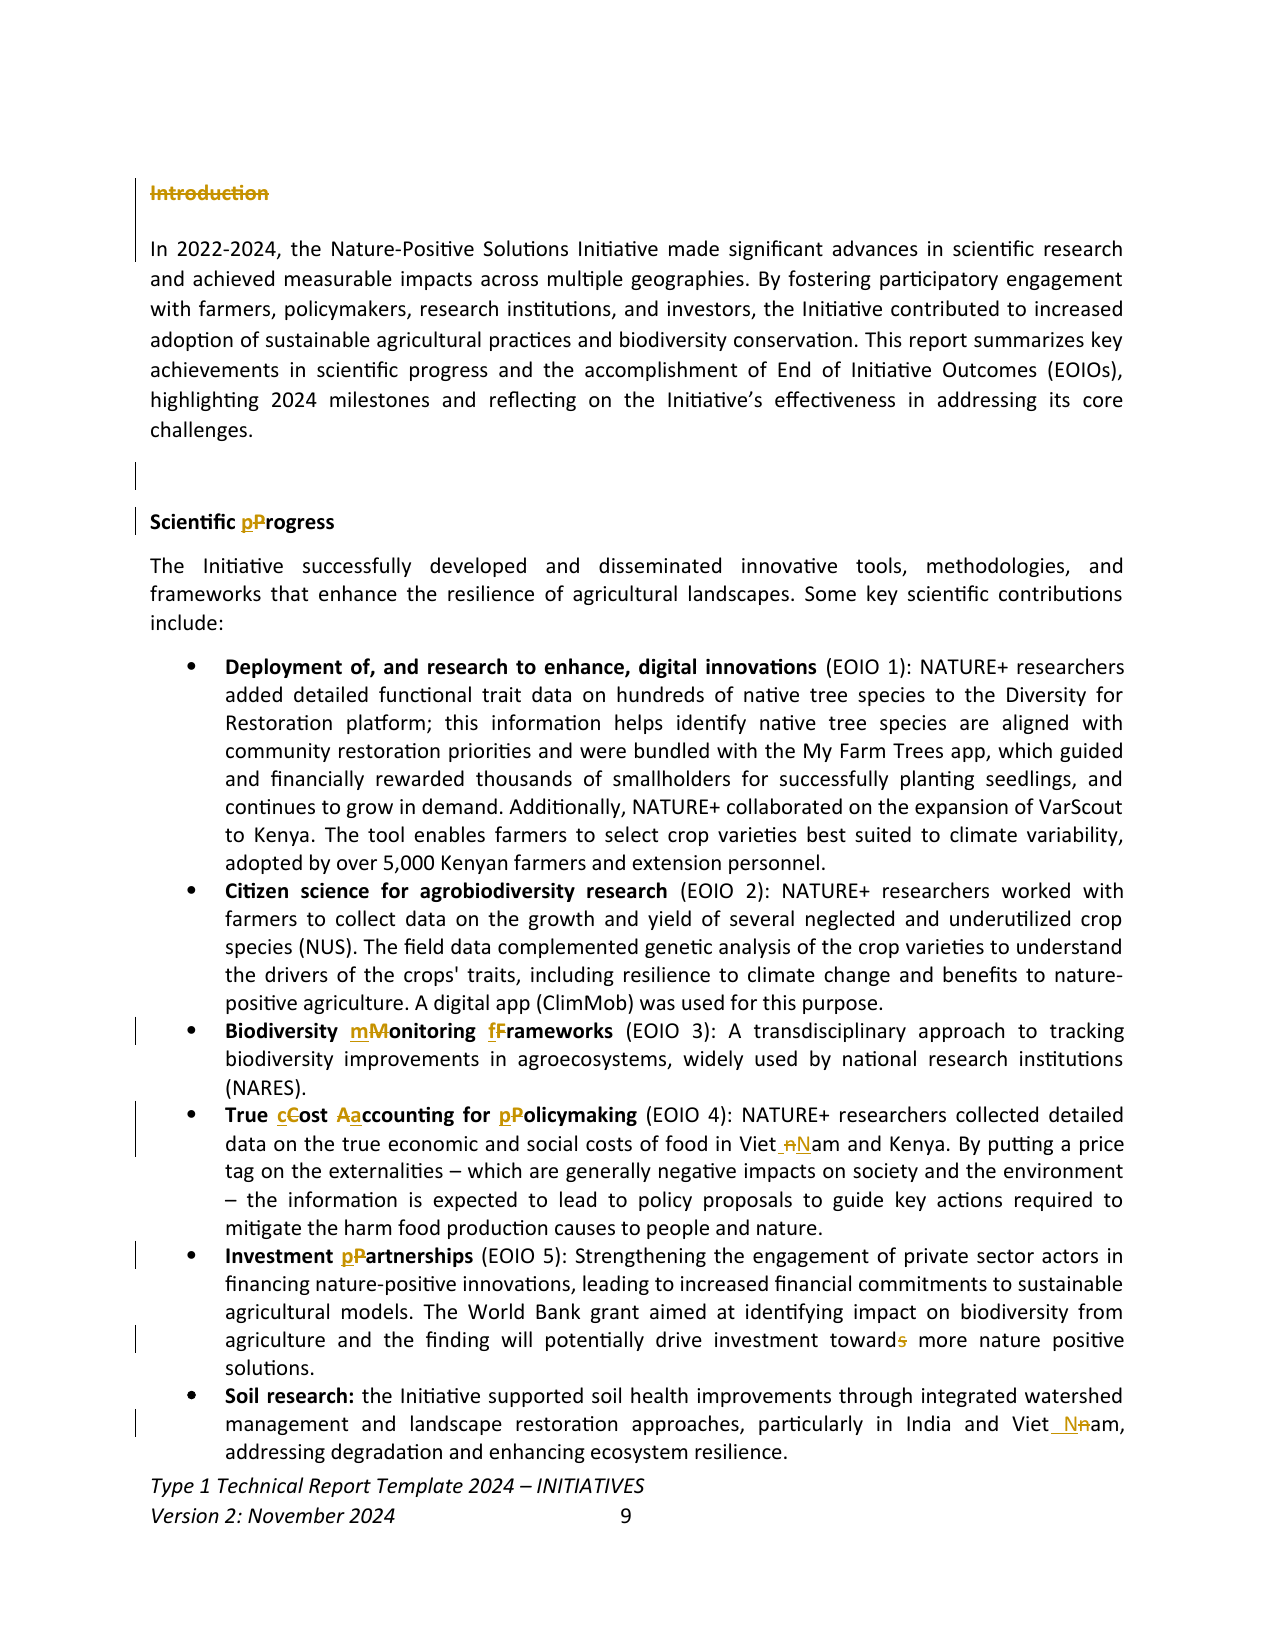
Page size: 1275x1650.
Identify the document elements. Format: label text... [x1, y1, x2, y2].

list Biodiversity onitoring rameworks (EOIO 3): A transdisciplinary approach to tracking biodiversity improvements in agroecosystems, widely used by national research institutions (NARES). [187, 1017, 1125, 1101]
list Soil research: the Initiative supported soil health improvements through integrated watershed management and landscape restoration approaches, particularly in India and Vietam, addressing degradation and enhancing ecosystem resilience. [187, 1381, 1125, 1465]
list Investment artnerships (EOIO 5): Strengthening the engagement of private sector actors in financing nature-positive innovations, leading to increased financial commitments to sustainable agricultural models. The World Bank grant aimed at identifying impact on biodiversity from agriculture and the finding will potentially drive investment toward more nature positive solutions. [187, 1241, 1125, 1381]
list True ost ccounting for olicymaking (EOIO 4): NATURE+ researchers collected detailed data on the true economic and social costs of food in Vietam and Kenya. By putting a price tag on the externalities – which are generally negative impacts on society and the environment – the information is expected to lead to policy proposals to guide key actions required to mitigate the harm food production causes to people and nature. [187, 1101, 1125, 1241]
text The Initiative successfully developed and disseminated innovative tools, methodologies, and frameworks that enhance the resilience of agricultural landscapes. Some key scientific contributions include: [150, 552, 1125, 636]
list Deployment of, and research to enhance, digital innovations (EOIO 1): NATURE+ researchers added detailed functional trait data on hundreds of native tree species to the Diversity for Restoration platform; this information helps identify native tree species are aligned with community restoration priorities and were bundled with the My Farm Trees app, which guided and financially rewarded thousands of smallholders for successfully planting seedlings, and continues to grow in demand. Additionally, NATURE+ collaborated on the expansion of VarScout to Kenya. The tool enables farmers to select crop varieties best suited to climate variability, adopted by over 5,000 Kenyan farmers and extension personnel. [187, 652, 1125, 876]
text Scientific rogress [150, 507, 1125, 535]
text In 2022-2024, the Nature-Positive Solutions Initiative made significant advances in scientific research and achieved measurable impacts across multiple geographies. By fostering participatory engagement with farmers, policymakers, research institutions, and investors, the Initiative contributed to increased adoption of sustainable agricultural practices and biodiversity conservation. This report summarizes key achievements in scientific progress and the accomplishment of End of Initiative Outcomes (EOIOs), highlighting 2024 milestones and reflecting on the Initiative’s effectiveness in addressing its core challenges. [150, 234, 1125, 443]
list Citizen science for agrobiodiversity research (EOIO 2): NATURE+ researchers worked with farmers to collect data on the growth and yield of several neglected and underutilized crop species (NUS). The field data complemented genetic analysis of the crop varieties to understand the drivers of the crops' traits, including resilience to climate change and benefits to nature-positive agriculture. A digital app (ClimMob) was used for this purpose. [187, 876, 1125, 1017]
